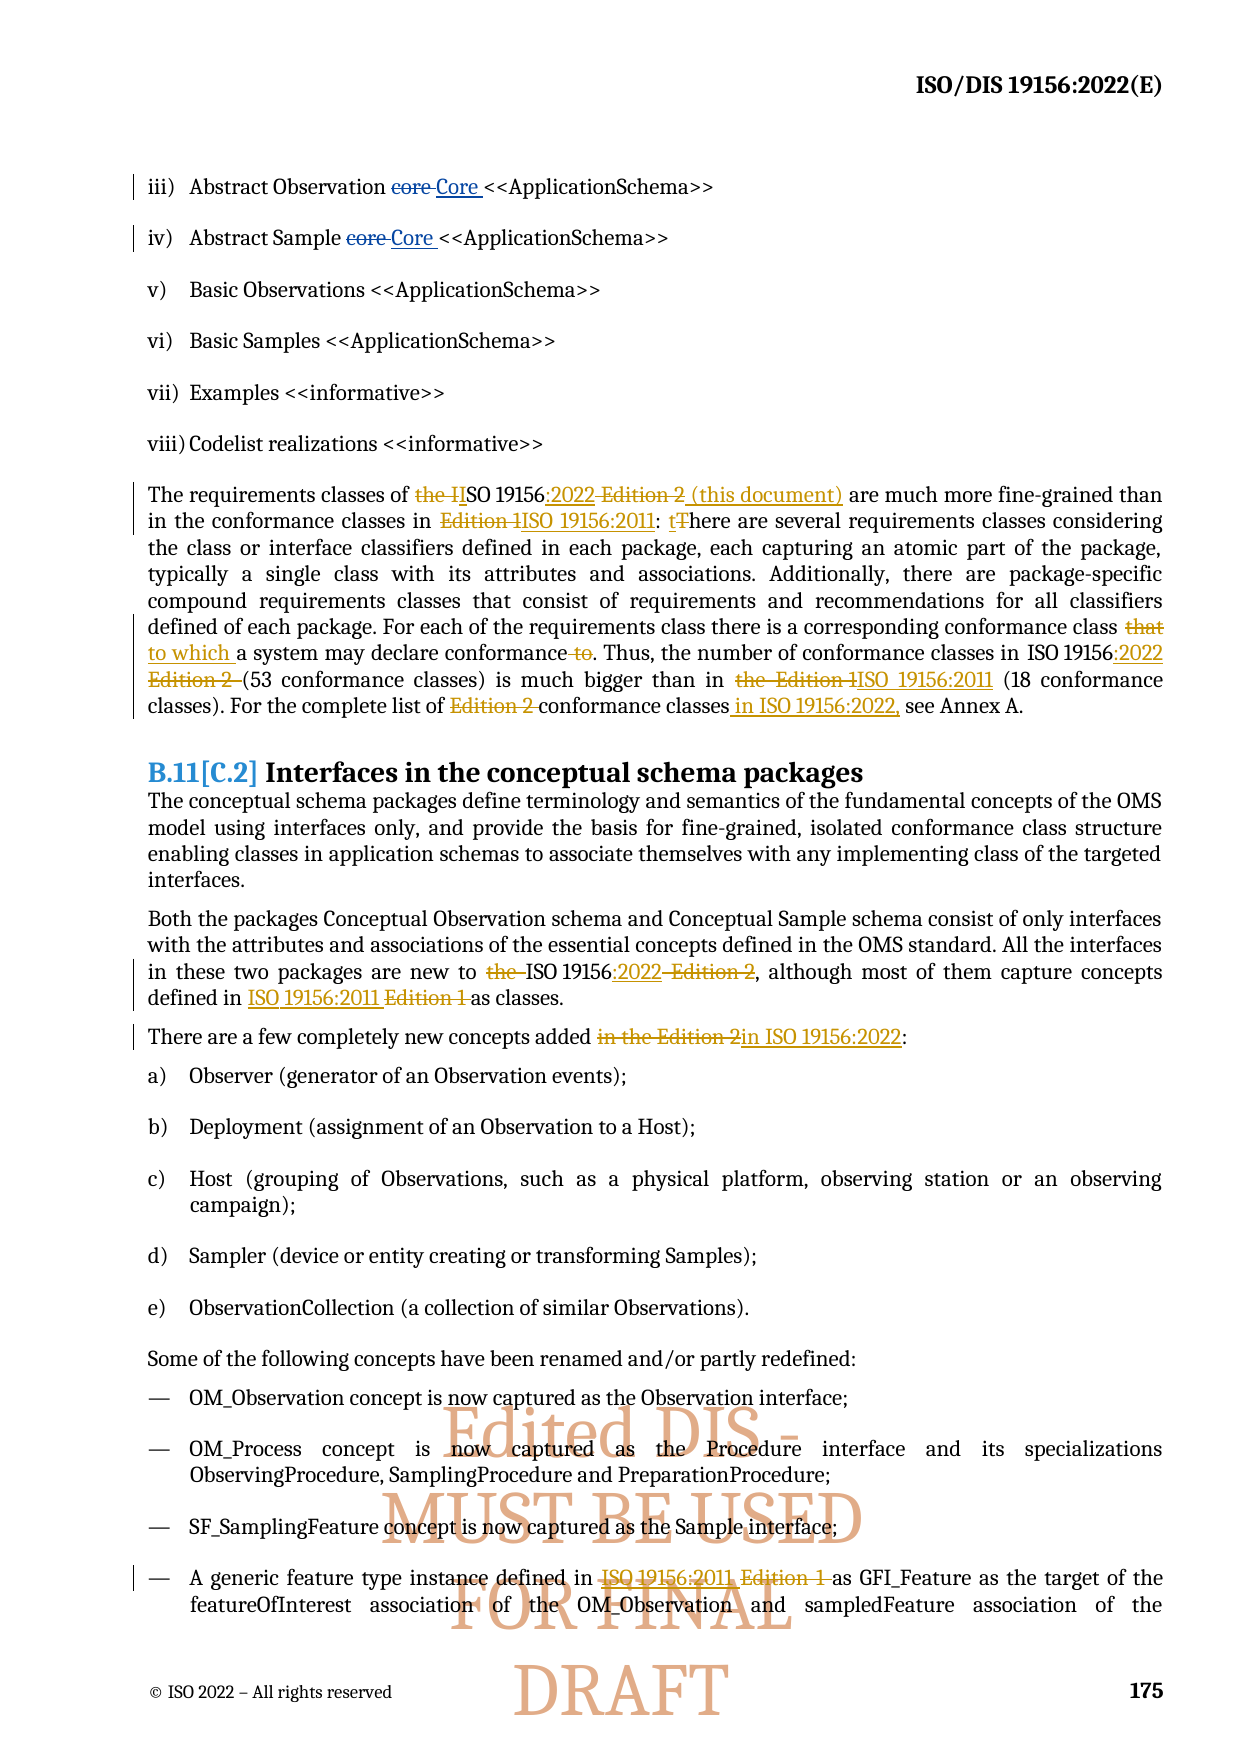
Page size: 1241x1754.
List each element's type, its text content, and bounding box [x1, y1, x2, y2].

list a) Observer (generator of an Observation events); [148, 1063, 1163, 1089]
text The requirements classes of SO 19156 are much more fine-grained than in the conformance classes in : here are several requirements classes considering the class or interface classifiers defined in each package, each capturing an atomic part of the package, typically a single class with its attributes and associations. Additionally, there are package-specific compound requirements classes that consist of requirements and recommendations for all classifiers defined of each package. For each of the requirements class there is a corresponding conformance class a system may declare conformance. Thus, the number of conformance classes in ISO 19156(53 conformance classes) is much bigger than in (18 conformance classes). For the complete list of conformance classes see Annex A. [148, 482, 1163, 719]
list iii) Abstract Observation <<ApplicationSchema>> [148, 174, 1163, 200]
list e) ObservationCollection (a collection of similar Observations). [148, 1294, 1163, 1321]
list v) Basic Observations <<ApplicationSchema>> [148, 277, 1163, 303]
list b) Deployment (assignment of an Observation to a Host); [148, 1114, 1163, 1140]
list d) Sampler (device or entity creating or transforming Samples); [148, 1243, 1163, 1269]
list iv) Abstract Sample <<ApplicationSchema>> [148, 225, 1163, 252]
list c) Host (grouping of Observations, such as a physical platform, observing station or an observing campaign); [148, 1165, 1163, 1218]
text There are a few completely new concepts added : [148, 1024, 1163, 1050]
text Both the packages Conceptual Observation schema and Conceptual Sample schema consist of only interfaces with the attributes and associations of the essential concepts defined in the OMS standard. All the interfaces in these two packages are new to ISO 19156, although most of them capture concepts defined in as classes. [148, 906, 1163, 1011]
list viii) Codelist realizations <<informative>> [148, 431, 1163, 457]
list vi) Basic Samples <<ApplicationSchema>> [148, 328, 1163, 354]
list — OM_Observation concept is now captured as the Observation interface; [148, 1384, 1163, 1411]
text Some of the following concepts have been renamed and/or partly redefined: [148, 1346, 1163, 1372]
list — OM_Process concept is now captured as the Procedure interface and its specializations ObservingProcedure, SamplingProcedure and PreparationProcedure; [148, 1436, 1163, 1489]
text Interfaces in the conceptual schema packages [148, 760, 1163, 788]
list vii) Examples <<informative>> [148, 379, 1163, 406]
list — SF_SamplingFeature concept is now captured as the Sample interface; [148, 1514, 1163, 1540]
text The conceptual schema packages define terminology and semantics of the fundamental concepts of the OMS model using interfaces only, and provide the basis for fine-grained, isolated conformance class structure enabling classes in application schemas to associate themselves with any implementing class of the targeted interfaces. [148, 788, 1163, 893]
